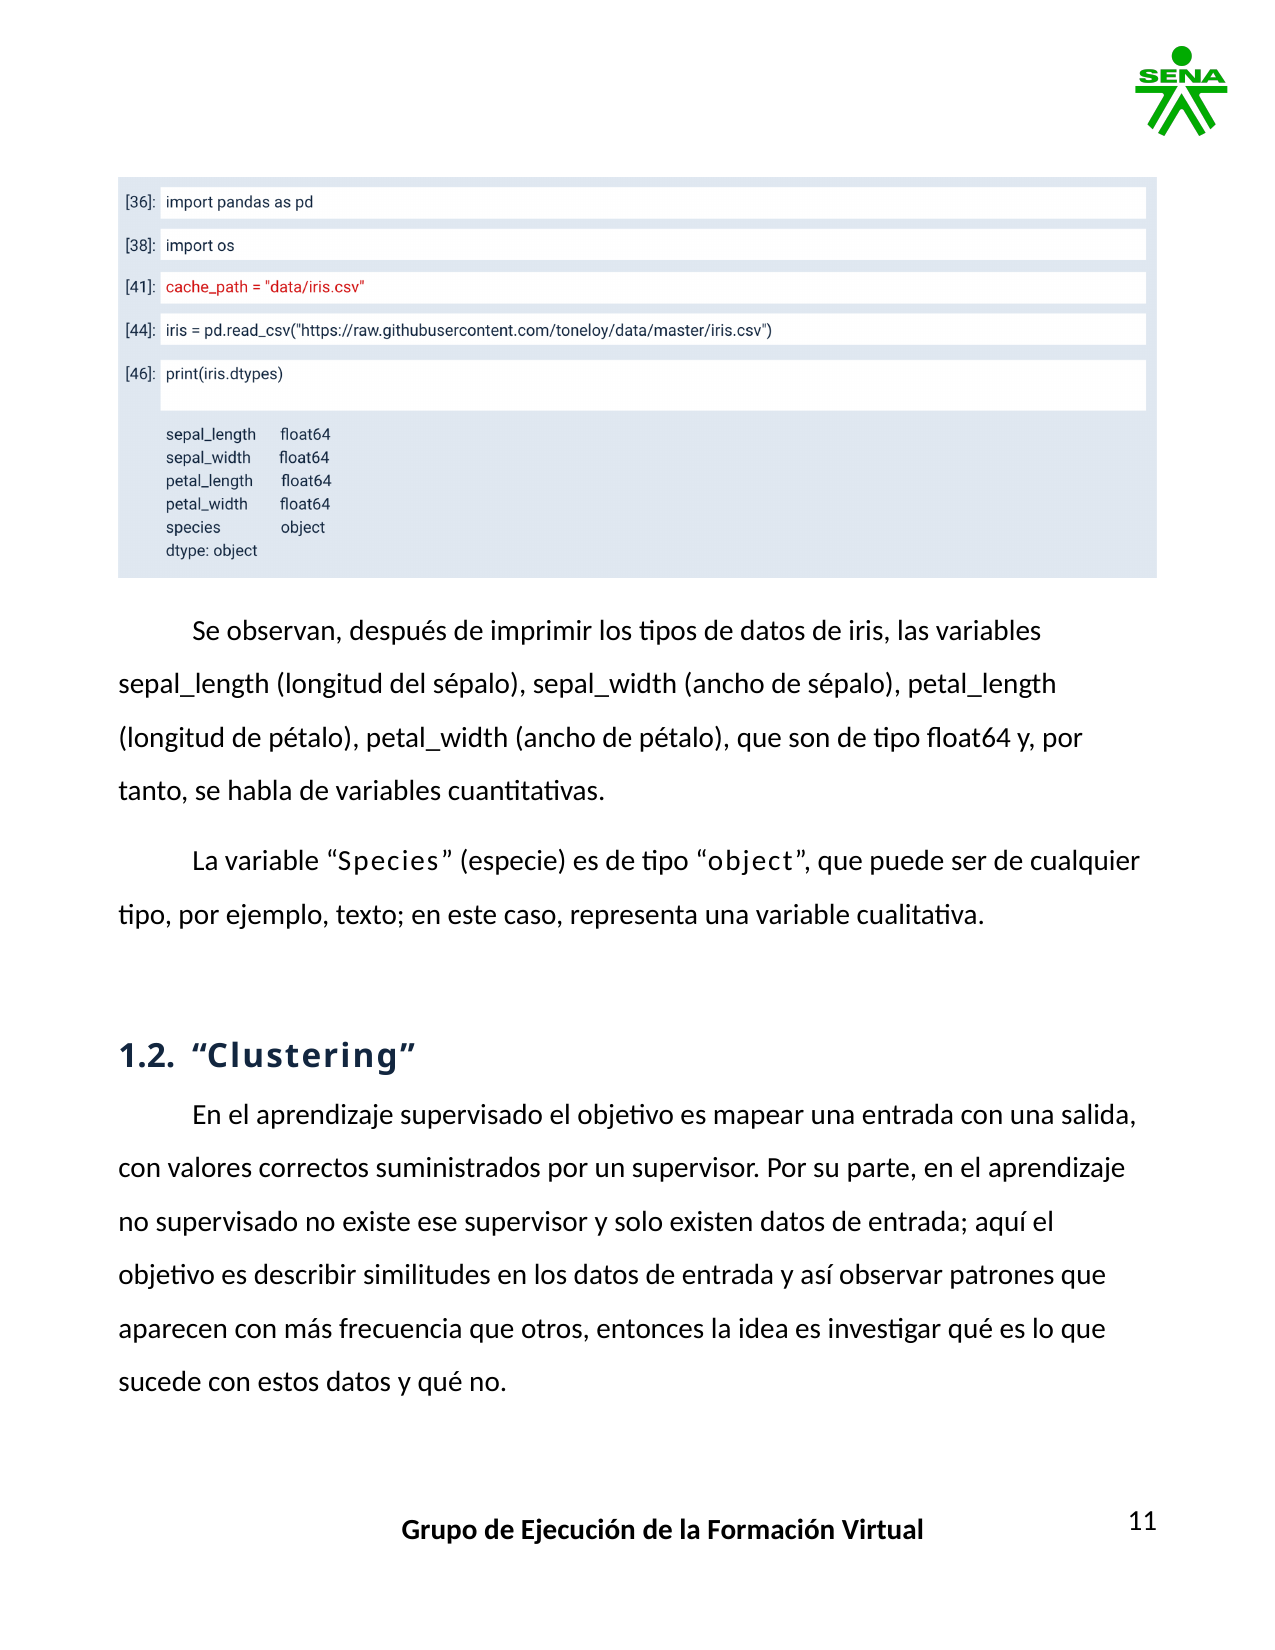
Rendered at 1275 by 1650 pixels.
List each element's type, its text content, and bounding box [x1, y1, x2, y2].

picture [1135, 46, 1228, 136]
picture [118, 177, 1157, 578]
text En el aprendizaje supervisado el objetivo es mapear una entrada con una salida, con valores correctos suministrados por un supervisor. Por su parte, en el aprendizaje no supervisado no existe ese supervisor y solo existen datos de entrada; aquí el objetivo es describir similitudes en los datos de entrada y así observar patrones que aparecen con más frecuencia que otros, entonces la idea es investigar qué es lo que sucede con estos datos y qué no. [118, 1096, 1157, 1399]
text La variable “Species” (especie) es de tipo “object”, que puede ser de cualquier tipo, por ejemplo, texto; en este caso, representa una variable cualitativa. [118, 842, 1157, 932]
subtitle “Clustering” [118, 1032, 1157, 1077]
text Se observan, después de imprimir los tipos de datos de iris, las variables sepal_length (longitud del sépalo), sepal_width (ancho de sépalo), petal_length (longitud de pétalo), petal_width (ancho de pétalo), que son de tipo float64 y, por tanto, se habla de variables cuantitativas. [118, 612, 1157, 808]
